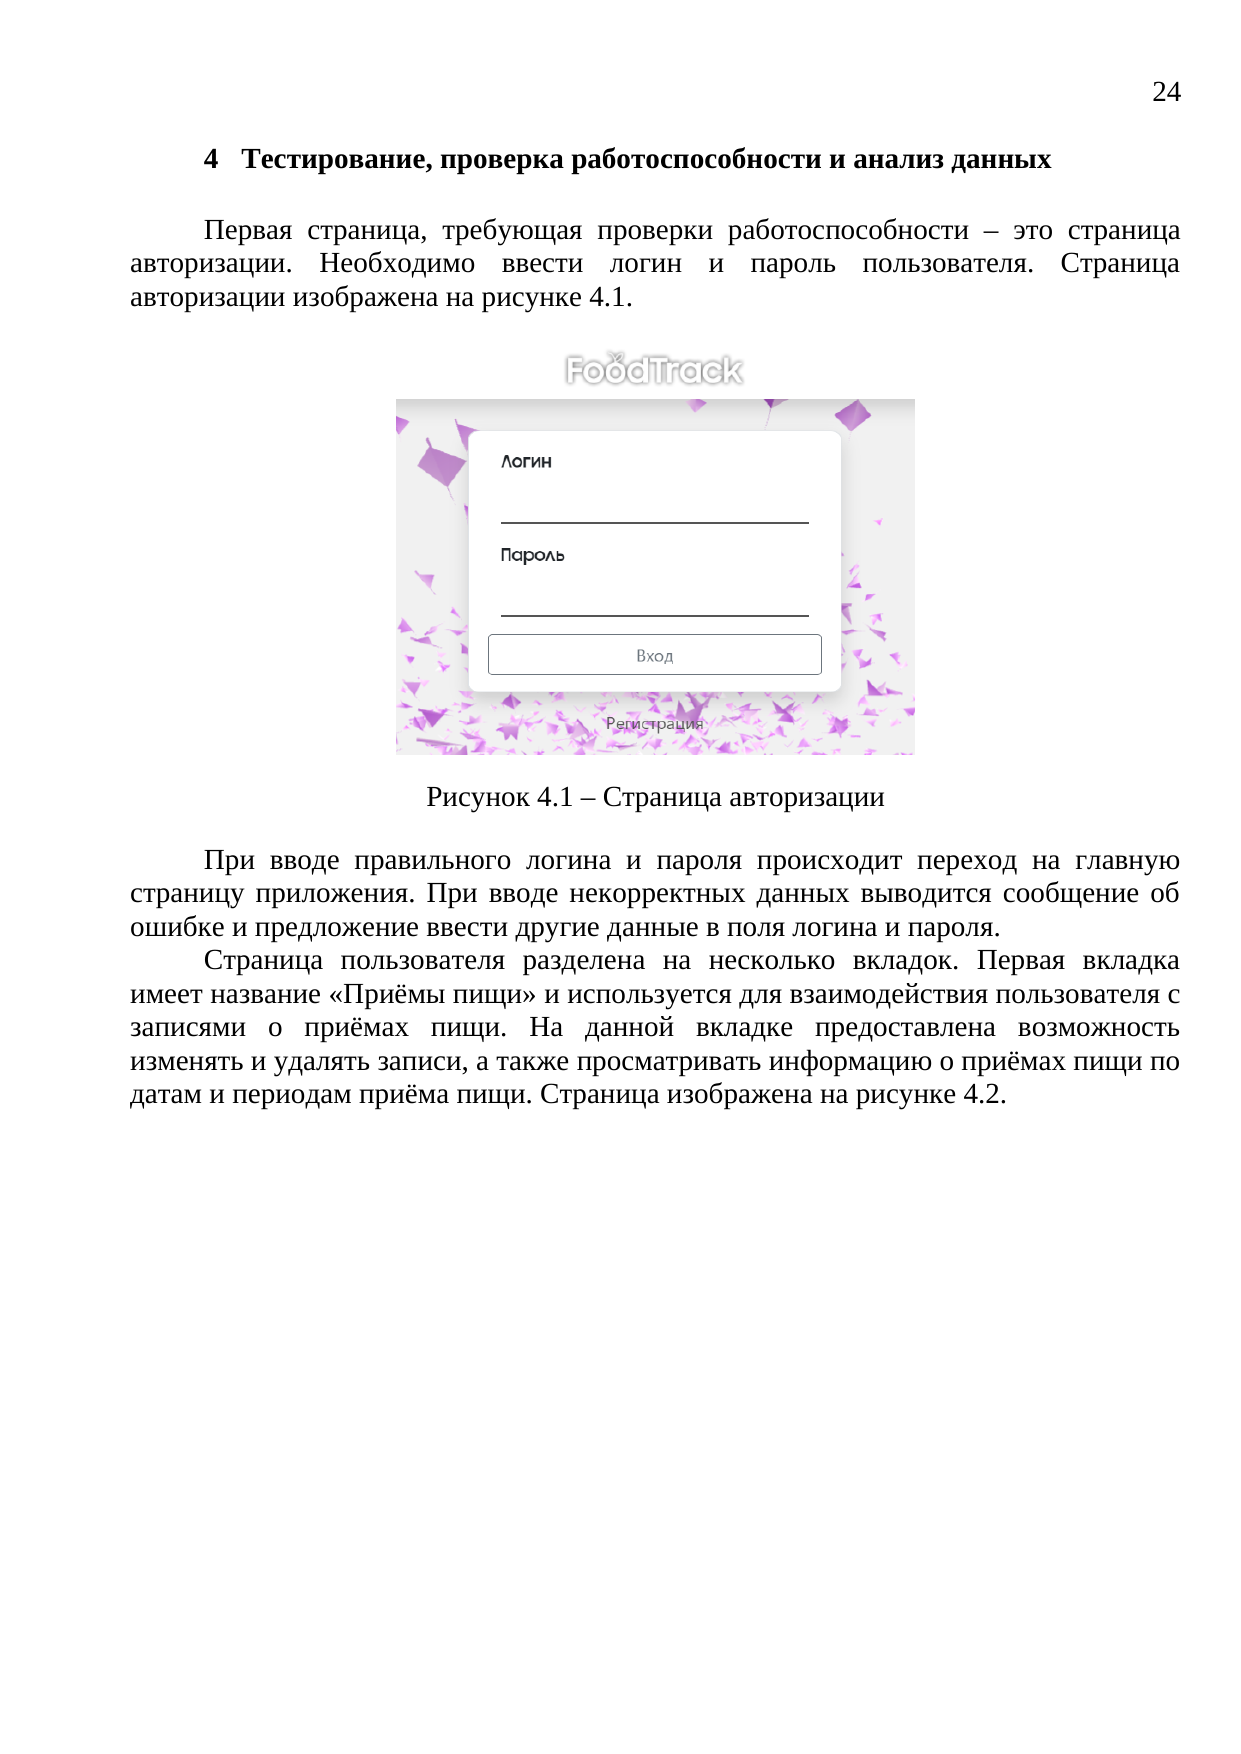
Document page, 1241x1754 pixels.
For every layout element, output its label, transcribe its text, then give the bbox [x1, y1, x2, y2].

picture [396, 341, 915, 755]
text При вводе правильного логина и пароля происходит переход на главную страницу приложения. При вводе некорректных данных выводится сообщение об ошибке и предложение ввести другие данные в поля логина и пароля. [130, 842, 1181, 942]
text Страница пользователя разделена на несколько вкладок. Первая вкладка имеет название «Приёмы пищи» и используется для взаимодействия пользователя с записями о приёмах пищи. На данной вкладке предоставлена возможность изменять и удалять записи, а также просматривать информацию о приёмах пищи по датам и периодам приёма пищи. Страница изображена на рисунке 4.2. [130, 942, 1181, 1110]
text Первая страница, требующая проверки работоспособности – это страница авторизации. Необходимо ввести логин и пароль пользователя. Страница авторизации изображена на рисунке 4.1. [130, 212, 1181, 313]
subtitle Тестирование, проверка работоспособности и анализ данных [204, 141, 1181, 174]
text Рисунок 4.1 – Страница авторизации [130, 779, 1181, 813]
